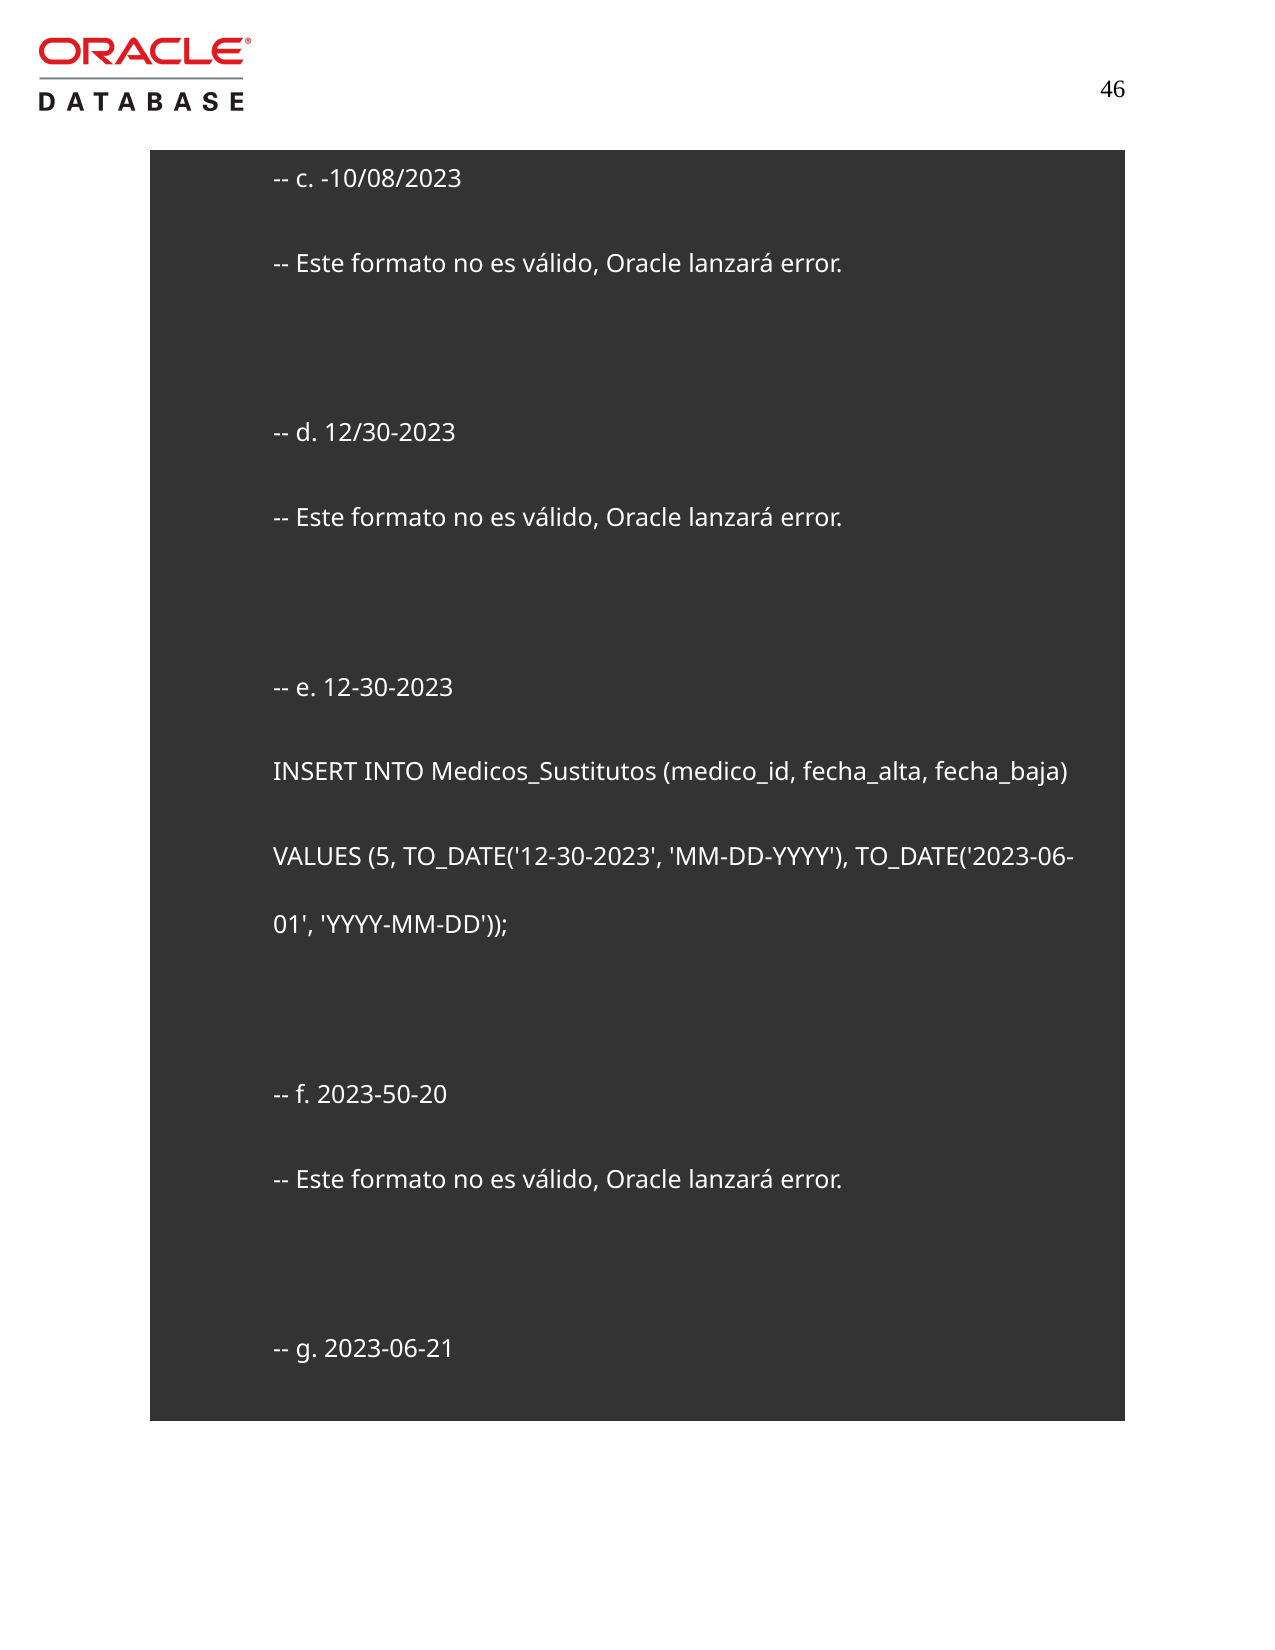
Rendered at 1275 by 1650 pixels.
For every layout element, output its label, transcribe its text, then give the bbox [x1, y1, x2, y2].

picture [26, 10, 264, 139]
